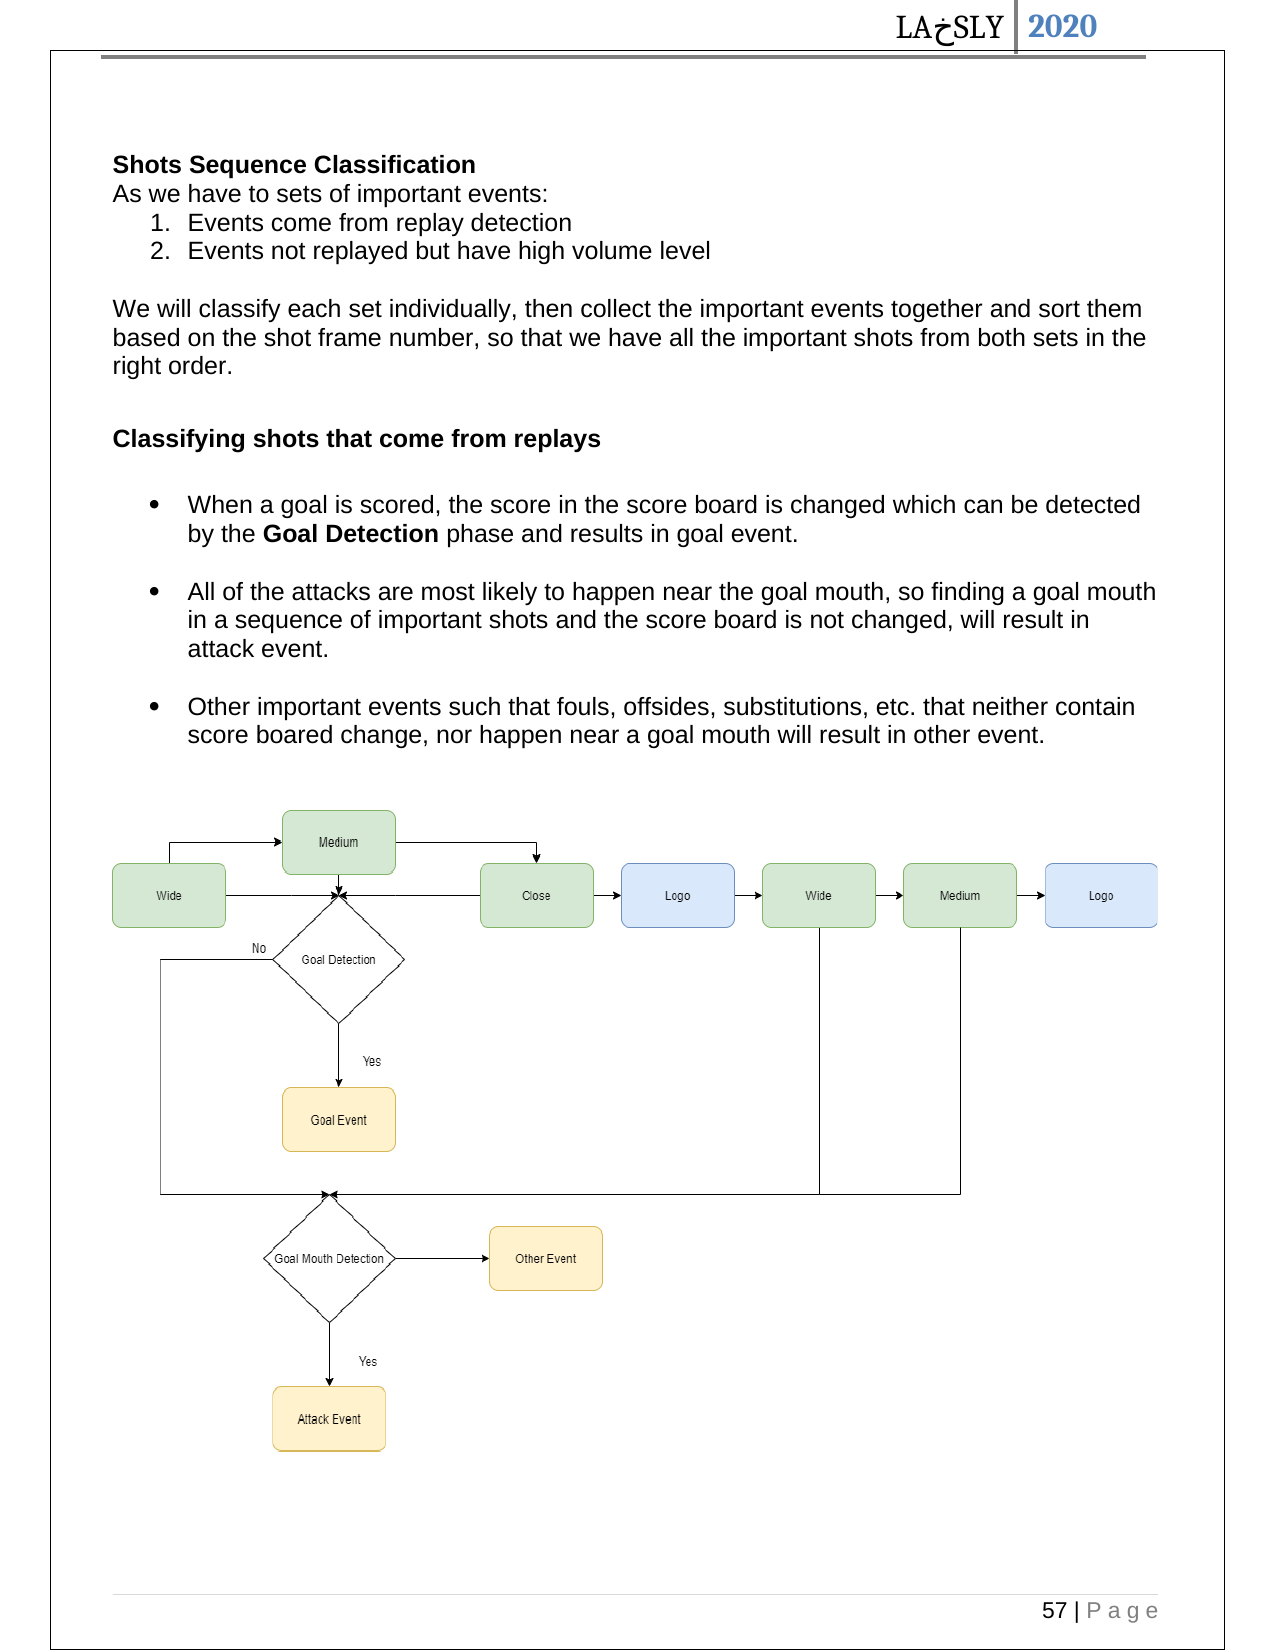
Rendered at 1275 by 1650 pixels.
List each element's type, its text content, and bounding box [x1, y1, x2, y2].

text Classifying shots that come from replays [112, 424, 1158, 453]
list Events not replayed but have high volume level [150, 236, 1158, 265]
list Events come from replay detection [150, 207, 1158, 236]
text As we have to sets of important events: [112, 179, 1158, 207]
list When a goal is scored, the score in the score board is changed which can be detected by the Goal Detection phase and results in goal event. [150, 490, 1158, 548]
list Other important events such that fouls, offsides, substitutions, etc. that neither contain score boared change, nor happen near a goal mouth will result in other event. [150, 692, 1158, 749]
picture [112, 810, 1158, 1452]
list All of the attacks are most likely to happen near the goal mouth, so finding a goal mouth in a sequence of important shots and the score board is not changed, will result in attack event. [150, 577, 1158, 663]
text Shots Sequence Classification [112, 150, 1158, 179]
text We will classify each set individually, then collect the important events together and sort them based on the shot frame number, so that we have all the important shots from both sets in the right order. [112, 294, 1158, 380]
